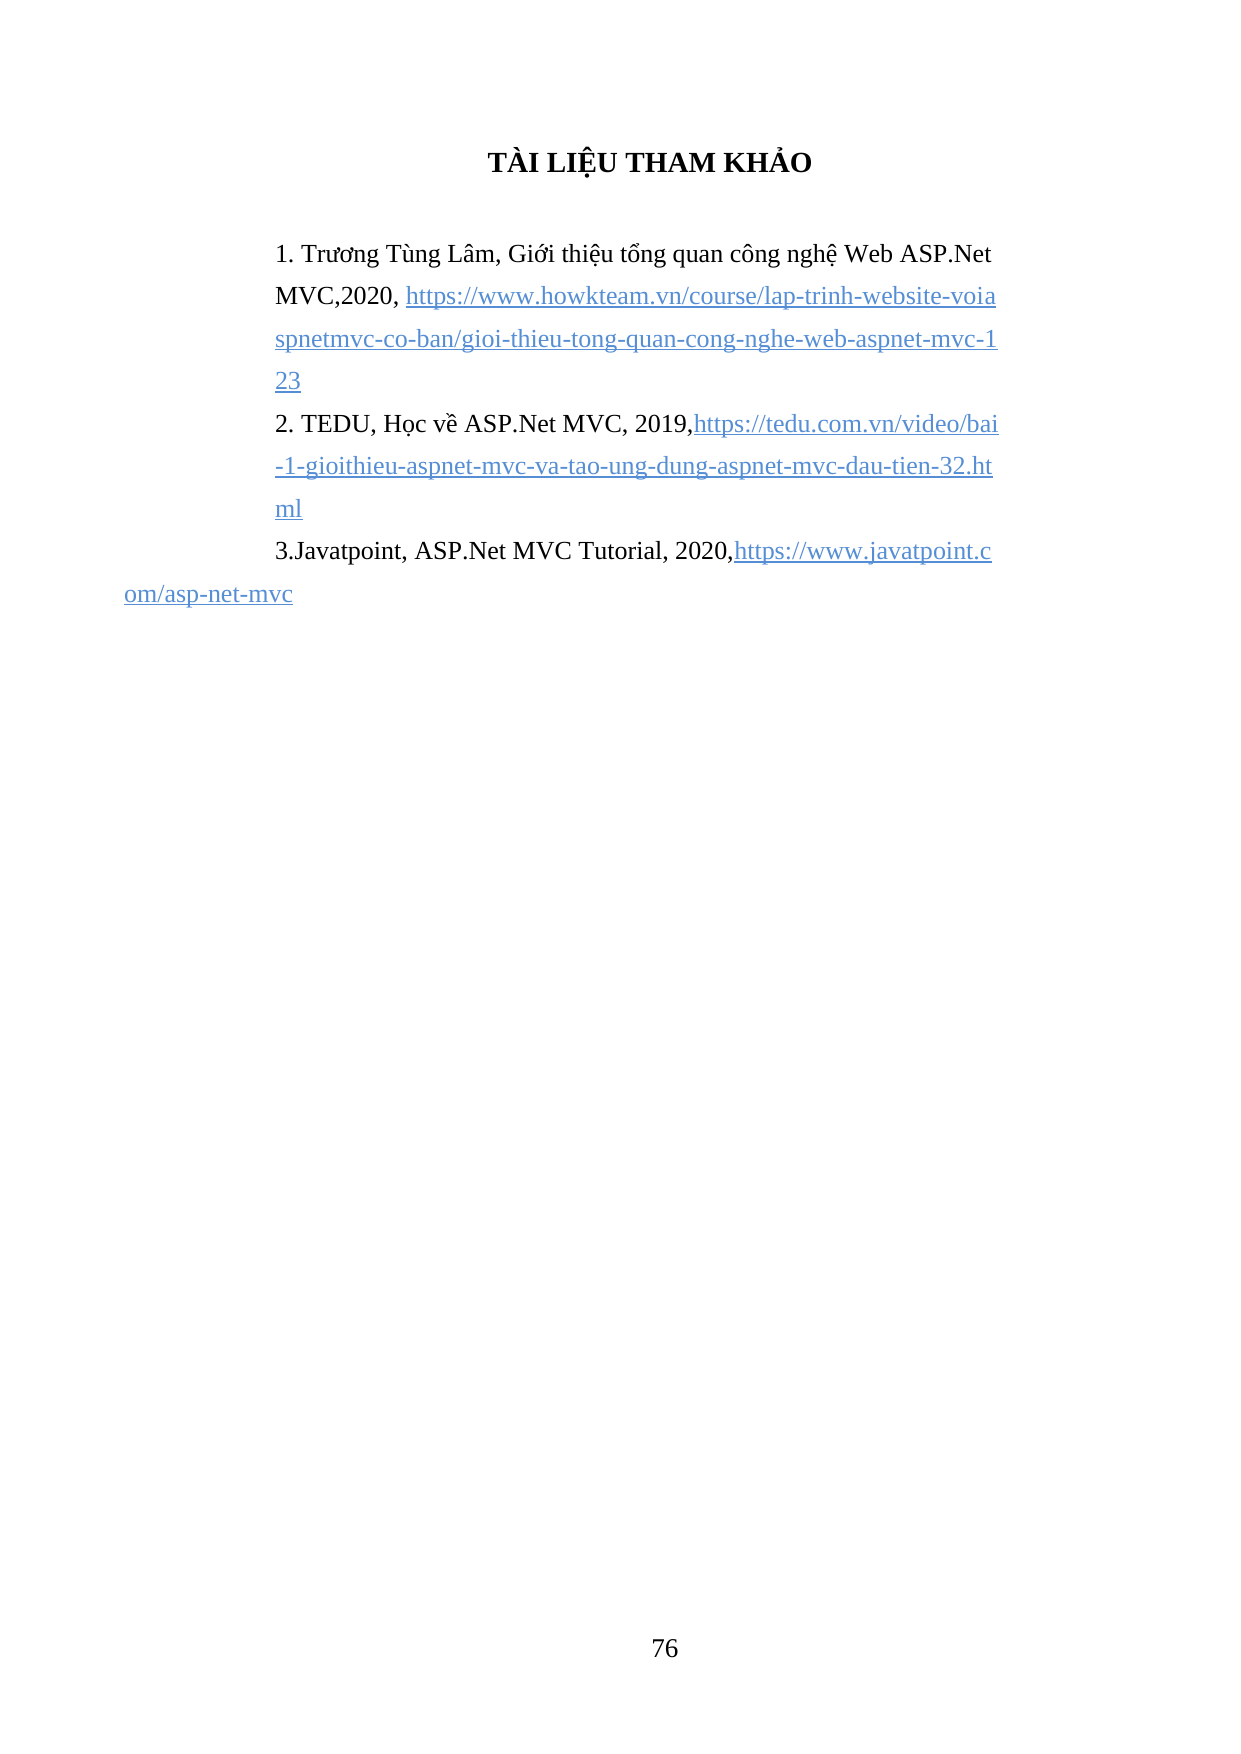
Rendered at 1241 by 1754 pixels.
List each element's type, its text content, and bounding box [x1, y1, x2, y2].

text spnetmvc-co-ban/gioi-thieu-tong-quan-cong-nghe-web-aspnet-mvc-1 [98, 323, 1106, 353]
text 2. TEDU, Học về ASP.Net MVC, 2019,https://tedu.com.vn/video/bai [98, 408, 1106, 438]
list om/asp-net-mvc [98, 578, 1106, 608]
text ml [98, 493, 1106, 523]
text 1. Trương Tùng Lâm, Giới thiệu tổng quan công nghệ Web ASP.Net [98, 238, 1106, 268]
list 3.Javatpoint, ASP.Net MVC Tutorial, 2020,https://www.javatpoint.c [98, 535, 1106, 565]
text 23 [98, 365, 1106, 395]
text MVC,2020, https://www.howkteam.vn/course/lap-trinh-website-voia [98, 280, 1106, 310]
subtitle TÀI LIỆU THAM KHẢO [98, 146, 947, 179]
text -1-gioithieu-aspnet-mvc-va-tao-ung-dung-aspnet-mvc-dau-tien-32.ht [98, 450, 1106, 480]
